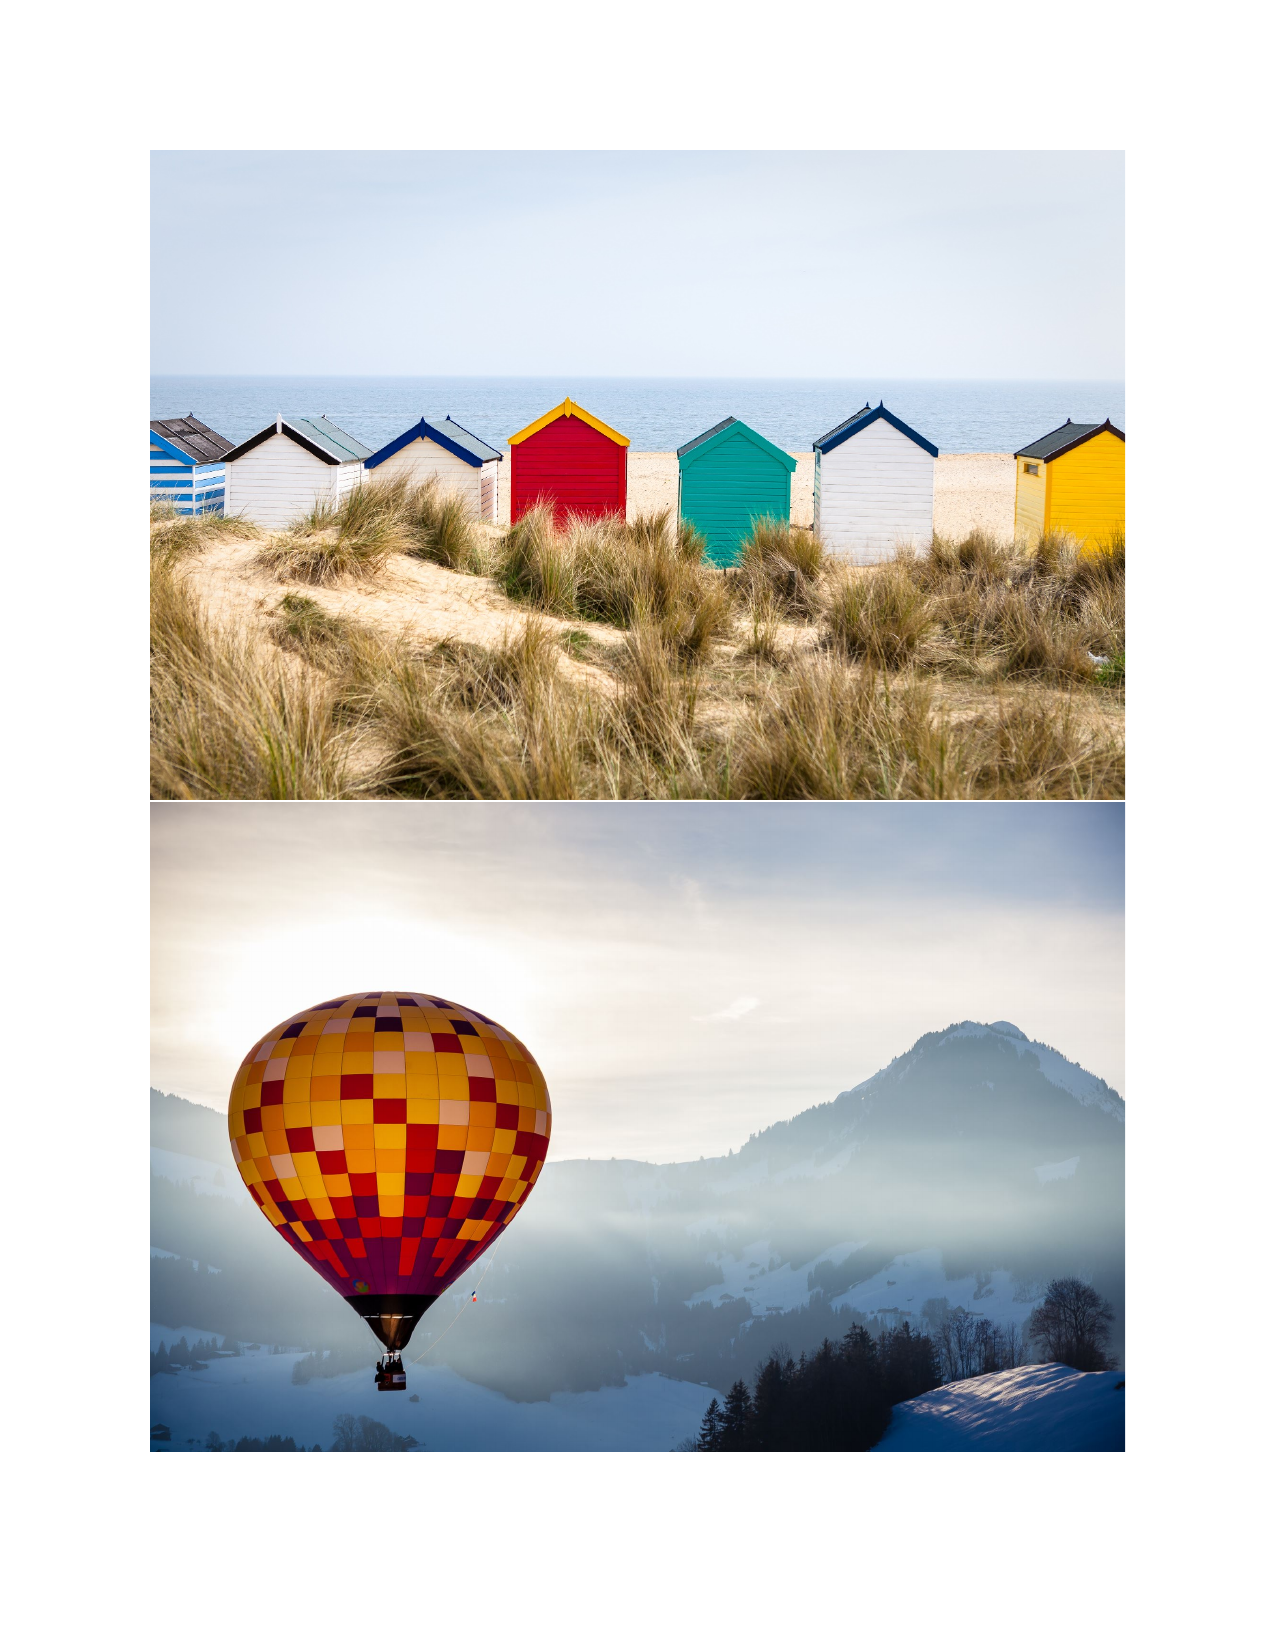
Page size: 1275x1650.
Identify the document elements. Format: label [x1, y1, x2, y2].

picture [150, 150, 1125, 800]
picture [150, 802, 1125, 1452]
